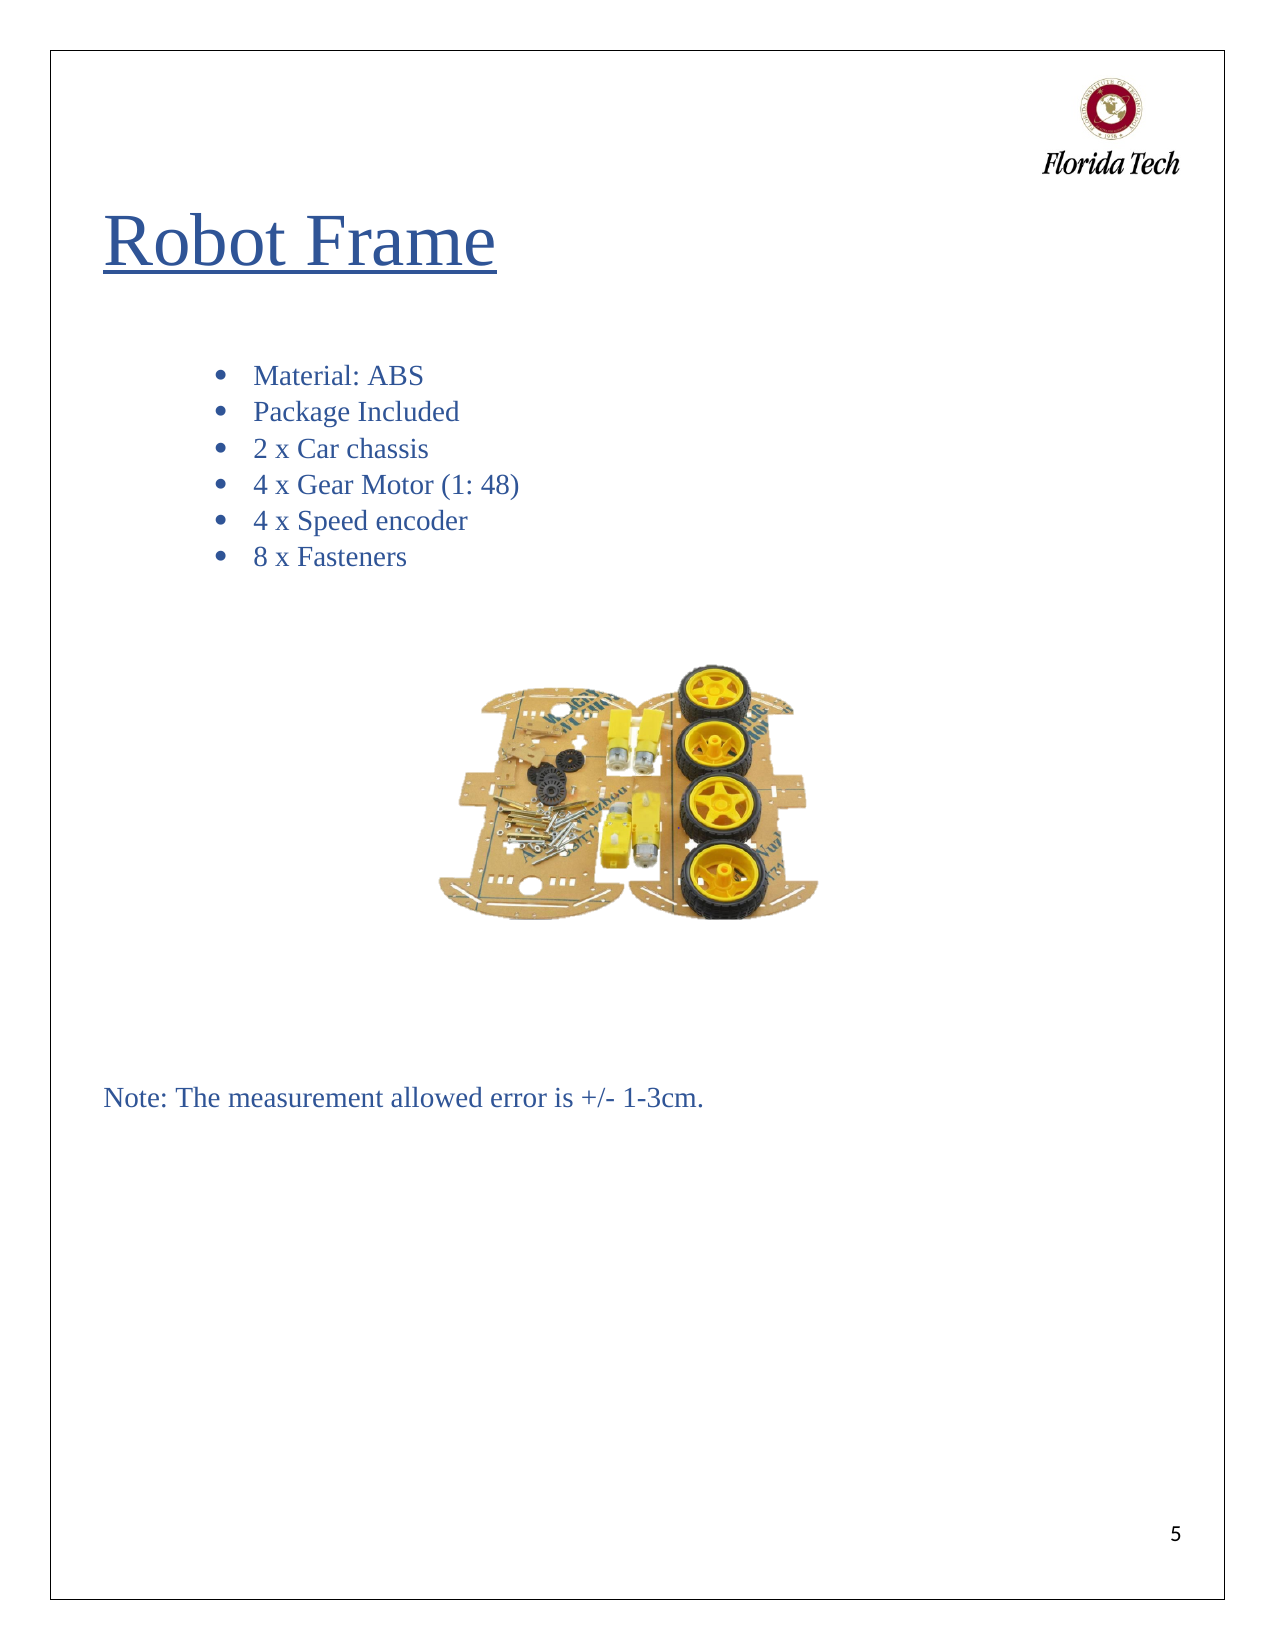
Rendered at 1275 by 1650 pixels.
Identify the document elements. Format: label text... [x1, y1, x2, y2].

list 4 x Speed encoder [216, 503, 1181, 537]
list Material: ABS [216, 358, 1181, 392]
list 4 x Gear Motor (1: 48) [216, 467, 1181, 501]
text Note: The measurement allowed error is +/- 1-3cm. [103, 1044, 1181, 1114]
list Package Included [216, 394, 1181, 428]
picture [428, 648, 835, 936]
picture [1039, 75, 1182, 177]
list 2 x Car chassis [216, 431, 1181, 464]
text Robot Frame [103, 196, 1181, 282]
